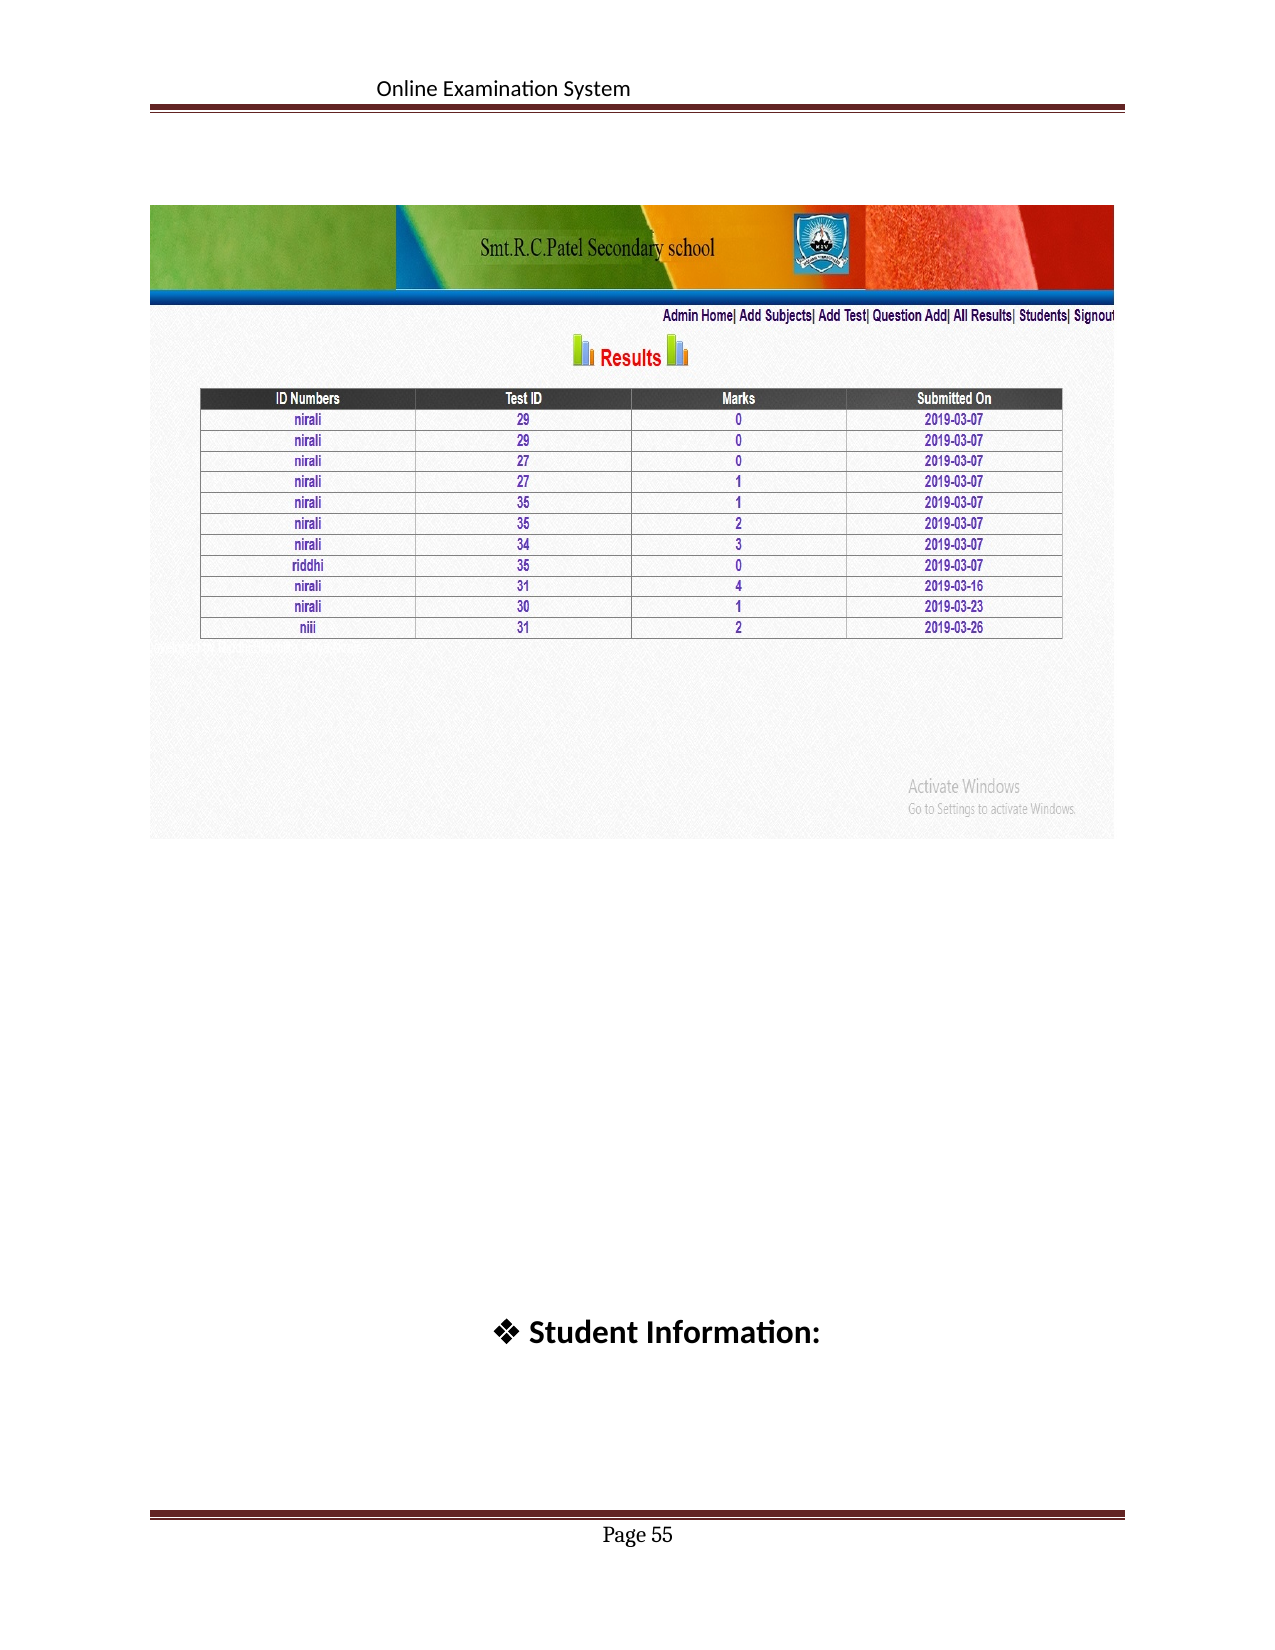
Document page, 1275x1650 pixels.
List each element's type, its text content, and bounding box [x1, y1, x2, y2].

list Student Information: [187, 1311, 1125, 1352]
picture [150, 205, 1123, 839]
